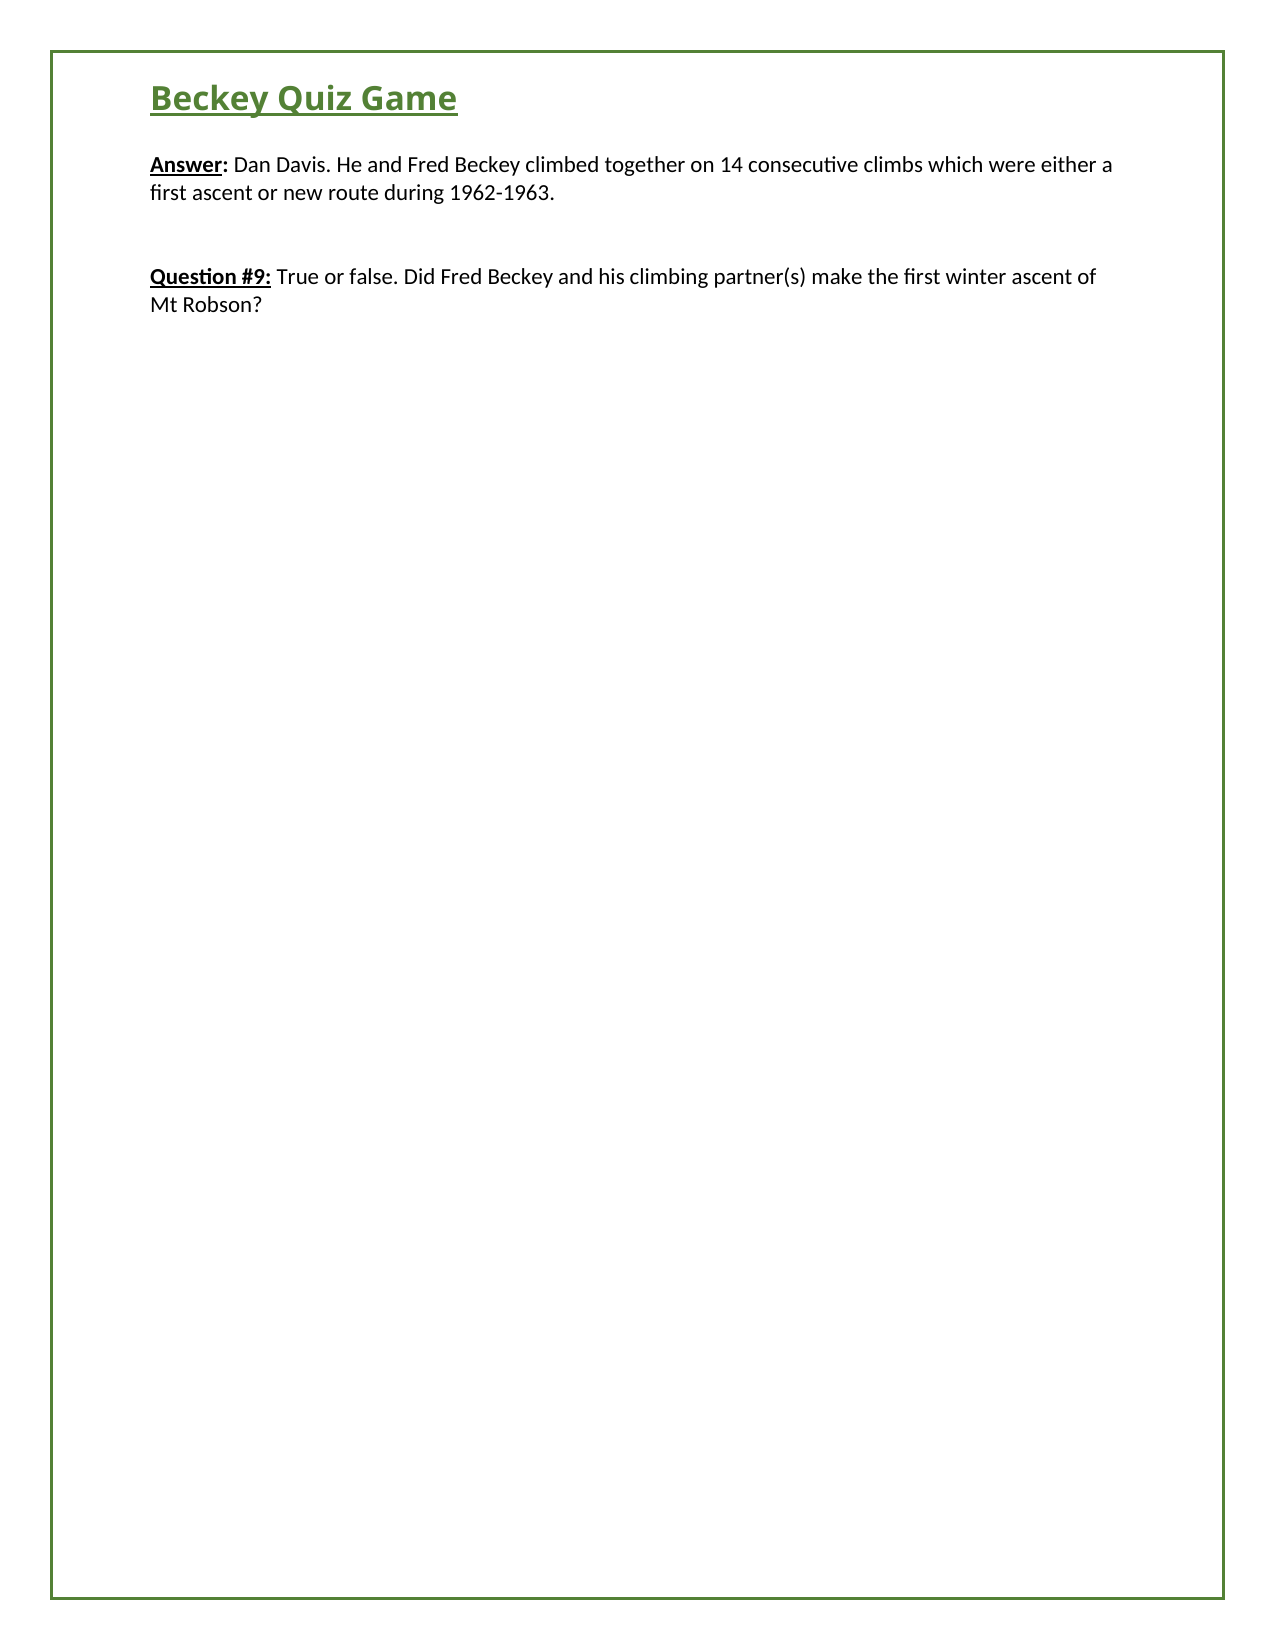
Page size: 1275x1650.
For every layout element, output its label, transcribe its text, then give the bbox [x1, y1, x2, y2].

text Question #9: True or false. Did Fred Beckey and his climbing partner(s) make the first winter ascent of Mt Robson? [150, 262, 1125, 318]
text Answer: Dan Davis. He and Fred Beckey climbed together on 14 consecutive climbs which were either a first ascent or new route during 1962-1963. [150, 150, 1125, 206]
